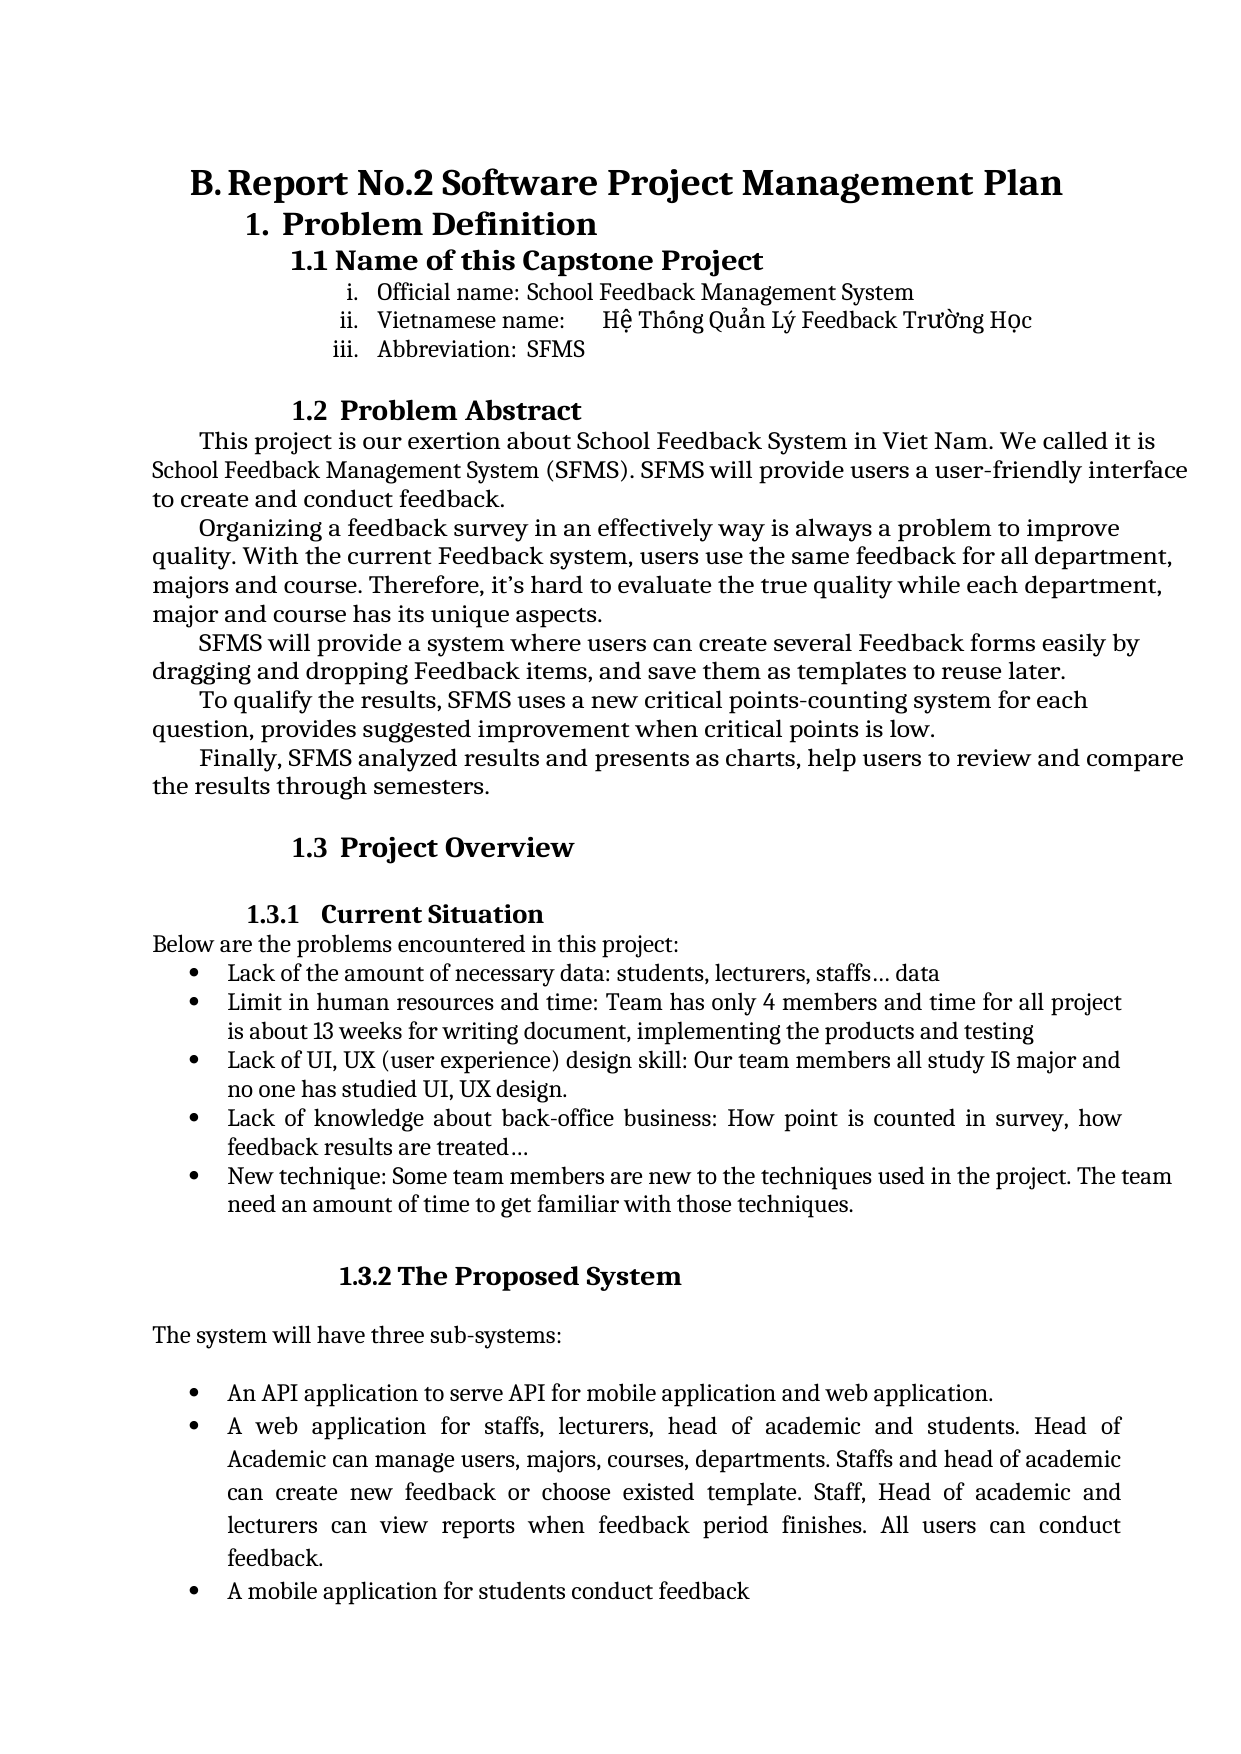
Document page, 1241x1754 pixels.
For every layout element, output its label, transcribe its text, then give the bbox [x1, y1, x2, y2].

list Problem Abstract [291, 393, 1194, 427]
list Vietnamese name: Hệ Thống Quản Lý Feedback Trường Học [358, 306, 1194, 335]
text Organizing a feedback survey in an effectively way is always a problem to improve quality. With the current Feedback system, users use the same feedback for all department, majors and course. Therefore, it’s hard to evaluate the true quality while each department, major and course has its unique aspects. [152, 513, 1194, 628]
text Below are the problems encountered in this project: [152, 930, 1123, 959]
list An API application to serve API for mobile application and web application. [189, 1379, 1123, 1408]
text 1.1 Name of this Capstone Project [291, 244, 1194, 278]
subtitle 1.3.2 The Proposed System [339, 1261, 1194, 1292]
text This project is our exertion about School Feedback System in Viet Nam. We called it is School Feedback Management System (SFMS). SFMS will provide users a user-friendly interface to create and conduct feedback. [152, 427, 1194, 513]
text Finally, SFMS analyzed results and presents as charts, help users to review and compare the results through semesters. [152, 743, 1194, 801]
list New technique: Some team members are new to the techniques used in the project. The team need an amount of time to get familiar with those techniques. [189, 1162, 1194, 1219]
text The system will have three sub-systems: [152, 1321, 1194, 1350]
list Lack of the amount of necessary data: students, lecturers, staffs… data [189, 959, 1123, 988]
list Report No.2 Software Project Management Plan [189, 161, 1194, 204]
subtitle Current Situation [246, 898, 1194, 930]
subtitle Project Overview [291, 830, 1194, 864]
list Lack of knowledge about back-office business: How point is counted in survey, how feedback results are treated… [189, 1104, 1123, 1161]
text SFMS will provide a system where users can create several Feedback forms easily by dragging and dropping Feedback items, and save them as templates to reuse later. [152, 628, 1194, 686]
list A web application for staffs, lecturers, head of academic and students. Head of Academic can manage users, majors, courses, departments. Staffs and head of academic can create new feedback or choose existed template. Staff, Head of academic and lecturers can view reports when feedback period finishes. All users can conduct feedback. [189, 1412, 1123, 1573]
list Official name: School Feedback Management System [358, 278, 1194, 306]
text To qualify the results, SFMS uses a new critical points-counting system for each question, provides suggested improvement when critical points is low. [152, 686, 1194, 743]
list Lack of UI, UX (user experience) design skill: Our team members all study IS major and no one has studied UI, UX design. [189, 1046, 1123, 1103]
list A mobile application for students conduct feedback [189, 1577, 1123, 1606]
list Problem Definition [244, 204, 1194, 244]
list Abbreviation: SFMS [358, 335, 1194, 364]
list Limit in human resources and time: Team has only 4 members and time for all project is about 13 weeks for writing document, implementing the products and testing [189, 988, 1123, 1046]
